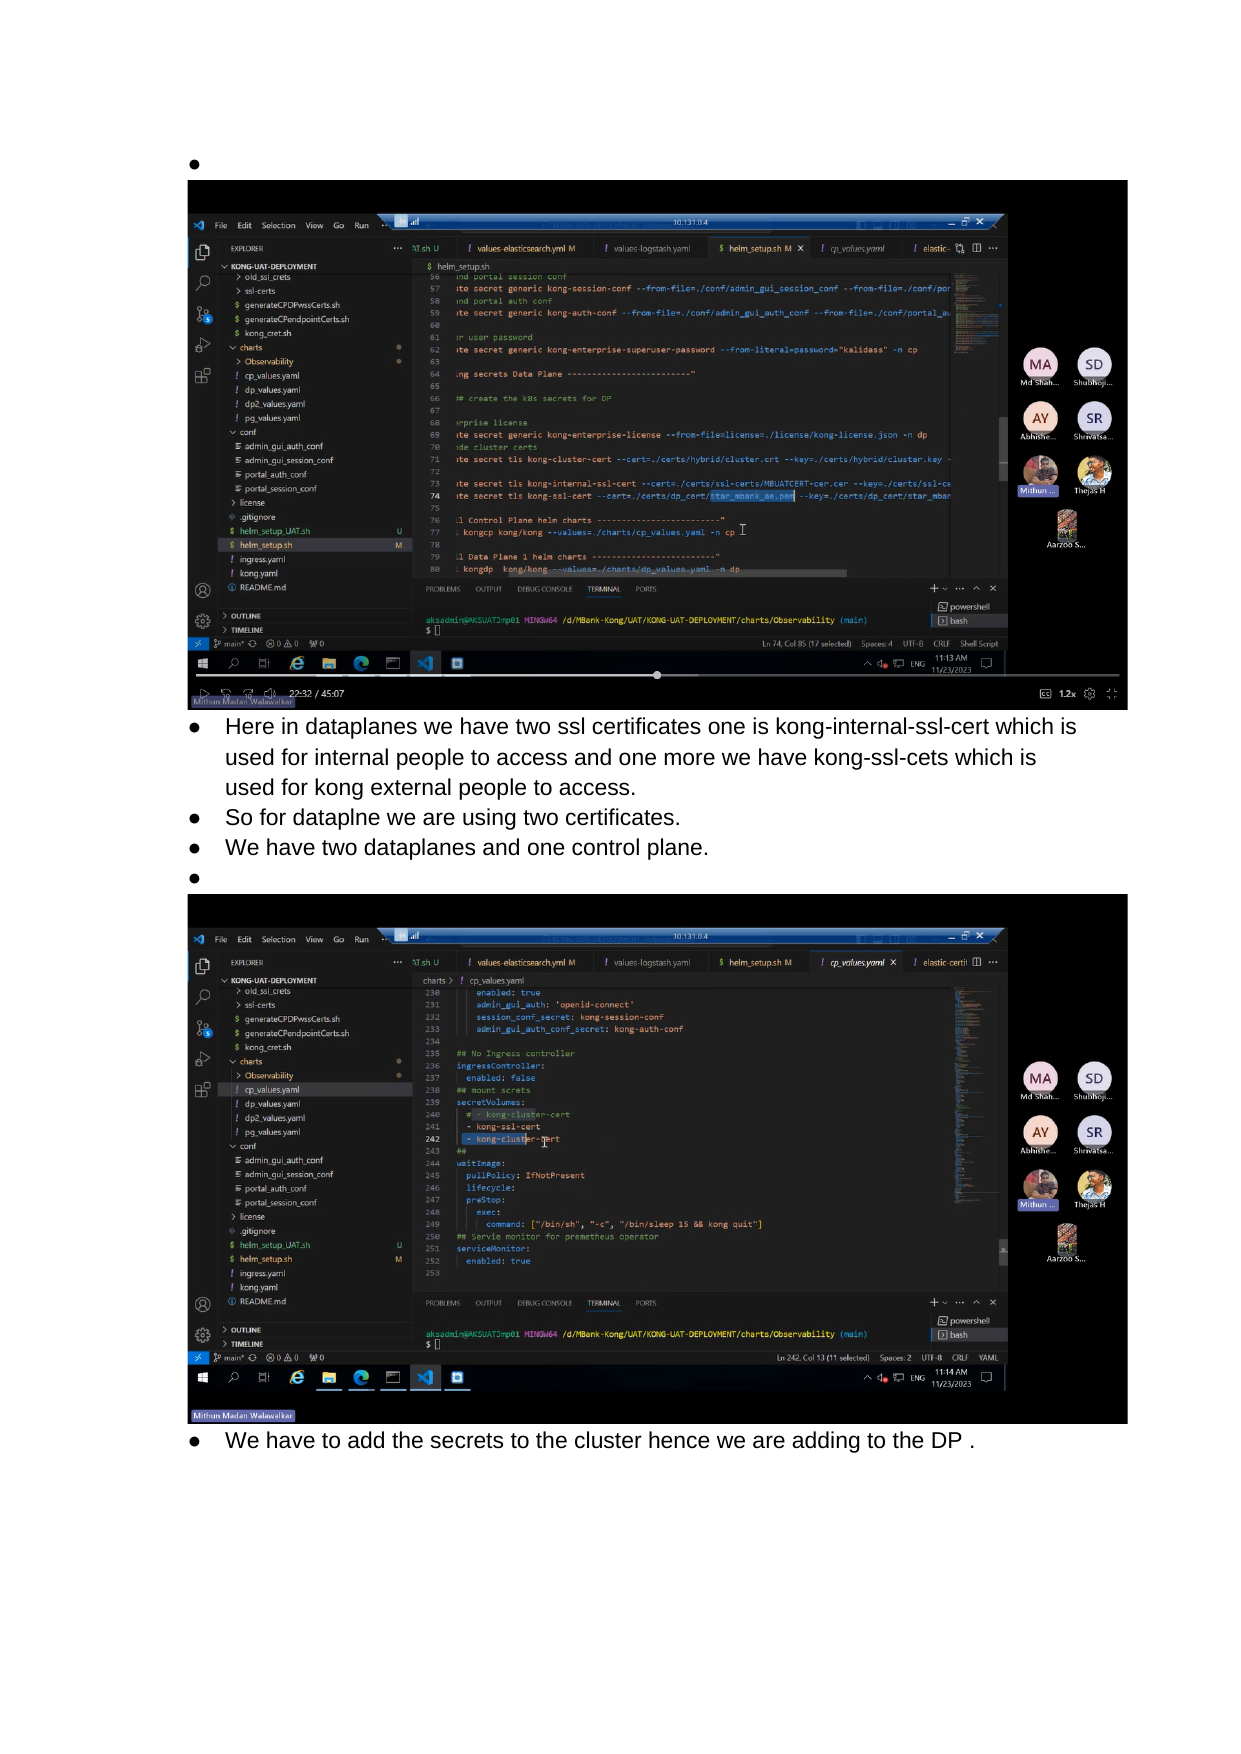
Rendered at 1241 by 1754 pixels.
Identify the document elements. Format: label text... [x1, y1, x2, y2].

list So for dataplne we are using two certificates. [187, 804, 1090, 830]
picture [187, 180, 1128, 710]
list Here in dataplanes we have two ssl certificates one is kong-internal-ssl-cert which is used for internal people to access and one more we have kong-ssl-cets which is used for kong external people to access. [187, 713, 1090, 800]
list We have to add the secrets to the cluster hence we are adding to the DP . [187, 1427, 1090, 1454]
list We have two dataplanes and one control plane. [187, 834, 1090, 860]
picture [187, 894, 1128, 1424]
